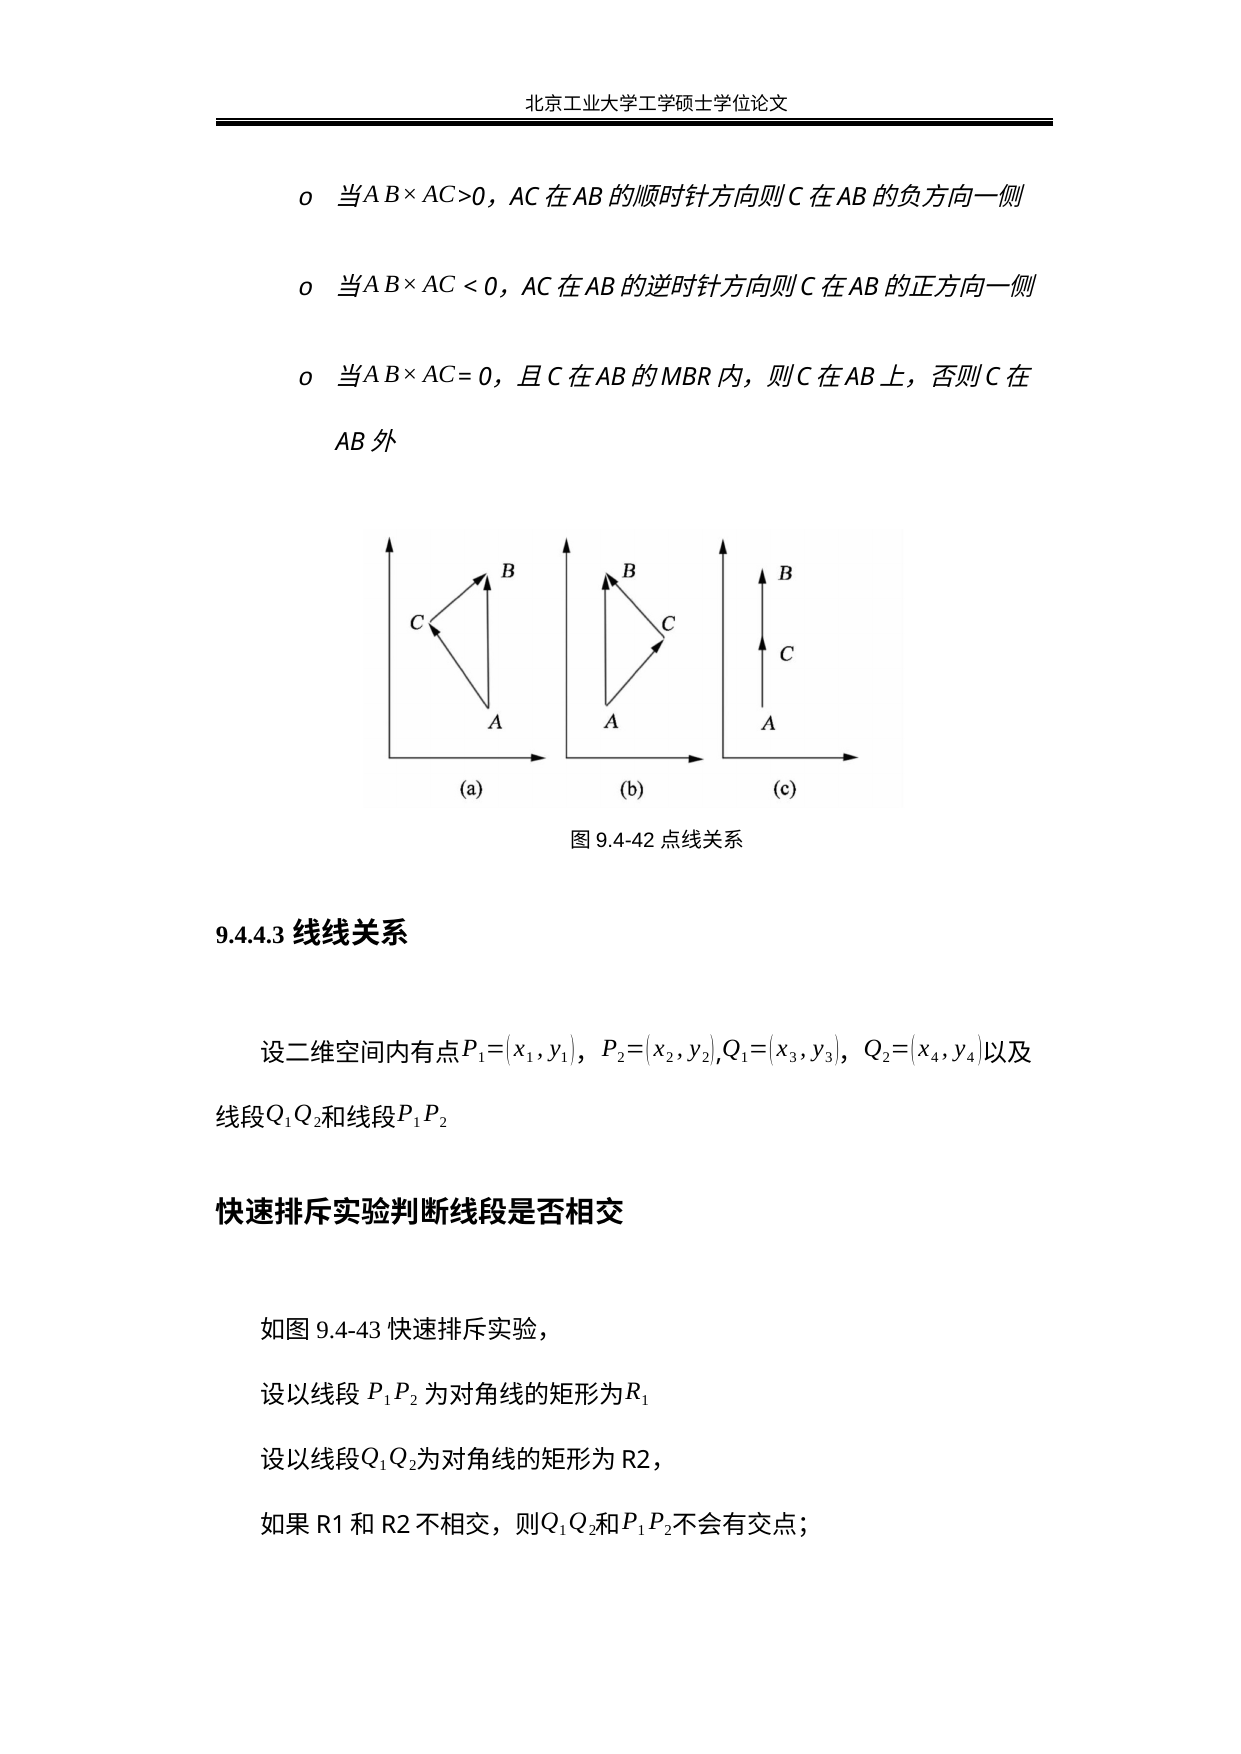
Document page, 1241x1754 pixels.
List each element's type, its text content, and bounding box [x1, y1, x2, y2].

list 当>0，AC在AB的顺时针方向则C在AB的负方向一侧 [298, 162, 1053, 227]
subtitle 快速排斥实验判断线段是否相交 [216, 1177, 1053, 1242]
list 当= 0，且C在AB的MBR内，则C在AB上，否则C在AB外 [298, 342, 1053, 472]
subtitle 线线关系 [216, 899, 1053, 964]
picture [363, 529, 906, 808]
text 如果R1和R2不相交，则和不会有交点； [216, 1491, 1053, 1556]
text 设以线段为对角线的矩形为R2， [216, 1426, 1053, 1491]
list 当 < 0，AC在AB的逆时针方向则C在AB的正方向一侧 [298, 252, 1053, 317]
text 设以线段 为对角线的矩形为 [216, 1361, 1053, 1426]
text 设二维空间内有点，,，以及线段和线段 [216, 1018, 1053, 1148]
